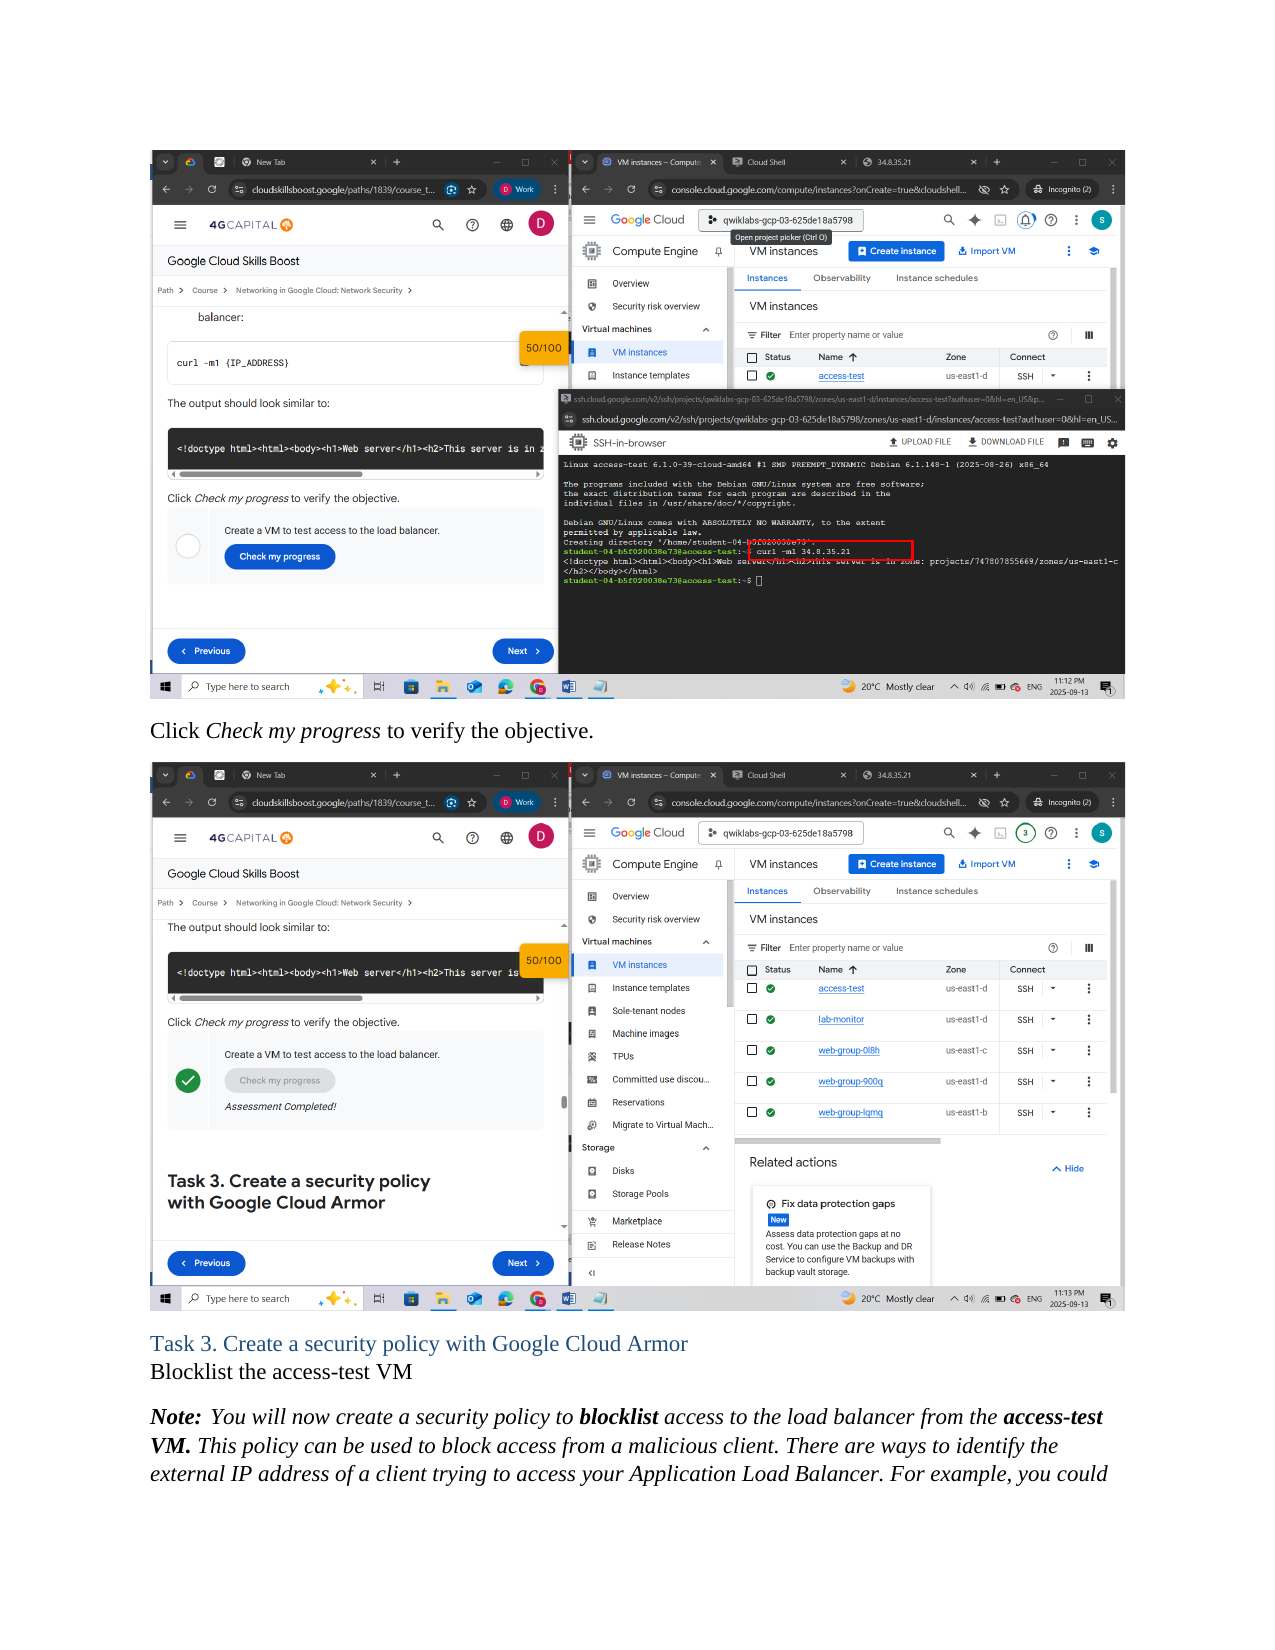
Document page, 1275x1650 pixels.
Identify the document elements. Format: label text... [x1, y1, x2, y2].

subtitle Task 3. Create a security policy with Google Cloud Armor [150, 1330, 1125, 1356]
picture [150, 762, 1125, 1311]
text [150, 1403, 1125, 1486]
text Click Check my progress to verify the objective. [150, 717, 1125, 744]
text Blocklist the access-test VM [150, 1358, 1125, 1384]
picture [150, 150, 1125, 699]
